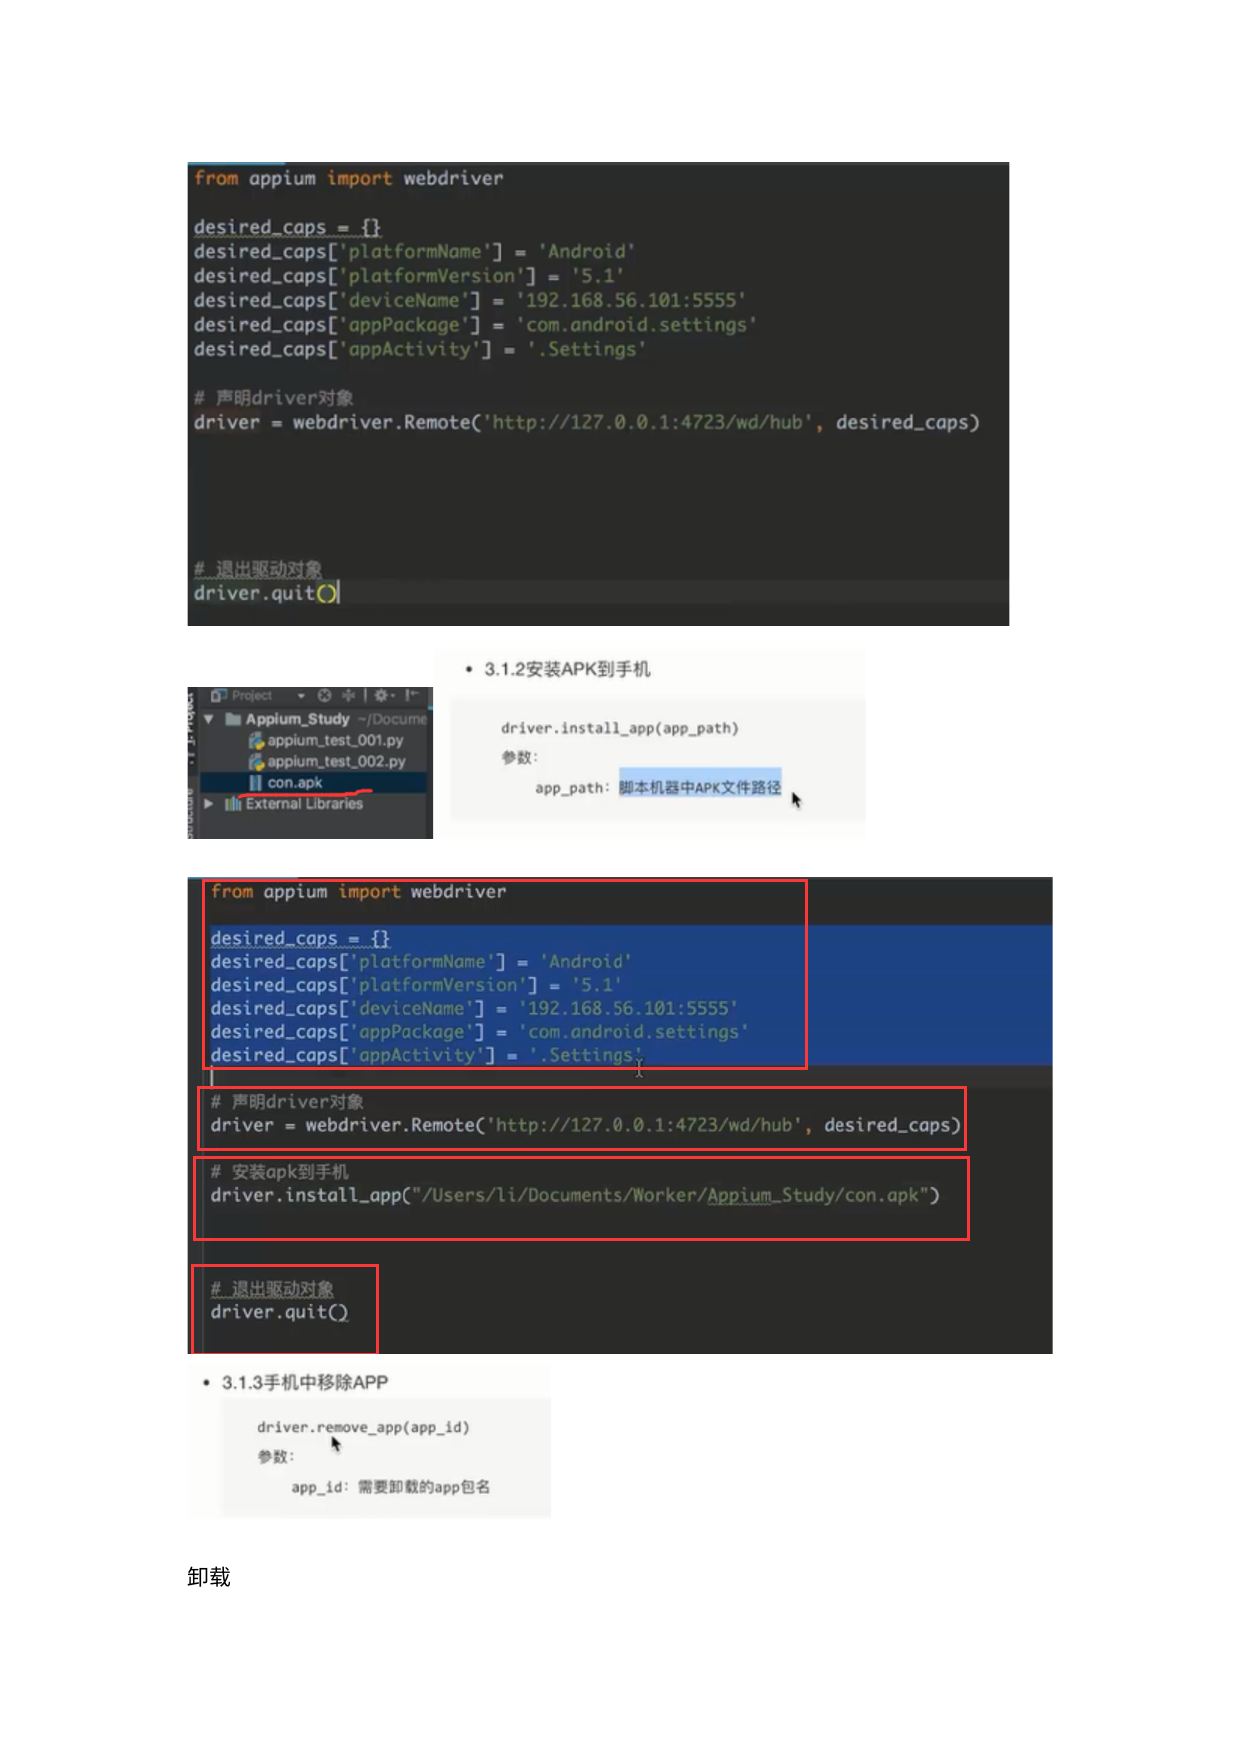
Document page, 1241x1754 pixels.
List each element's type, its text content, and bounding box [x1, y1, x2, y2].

picture [187, 877, 1053, 1354]
picture [187, 1364, 552, 1519]
text 卸载 [187, 1559, 1053, 1592]
picture [187, 162, 1010, 626]
picture [187, 649, 866, 839]
